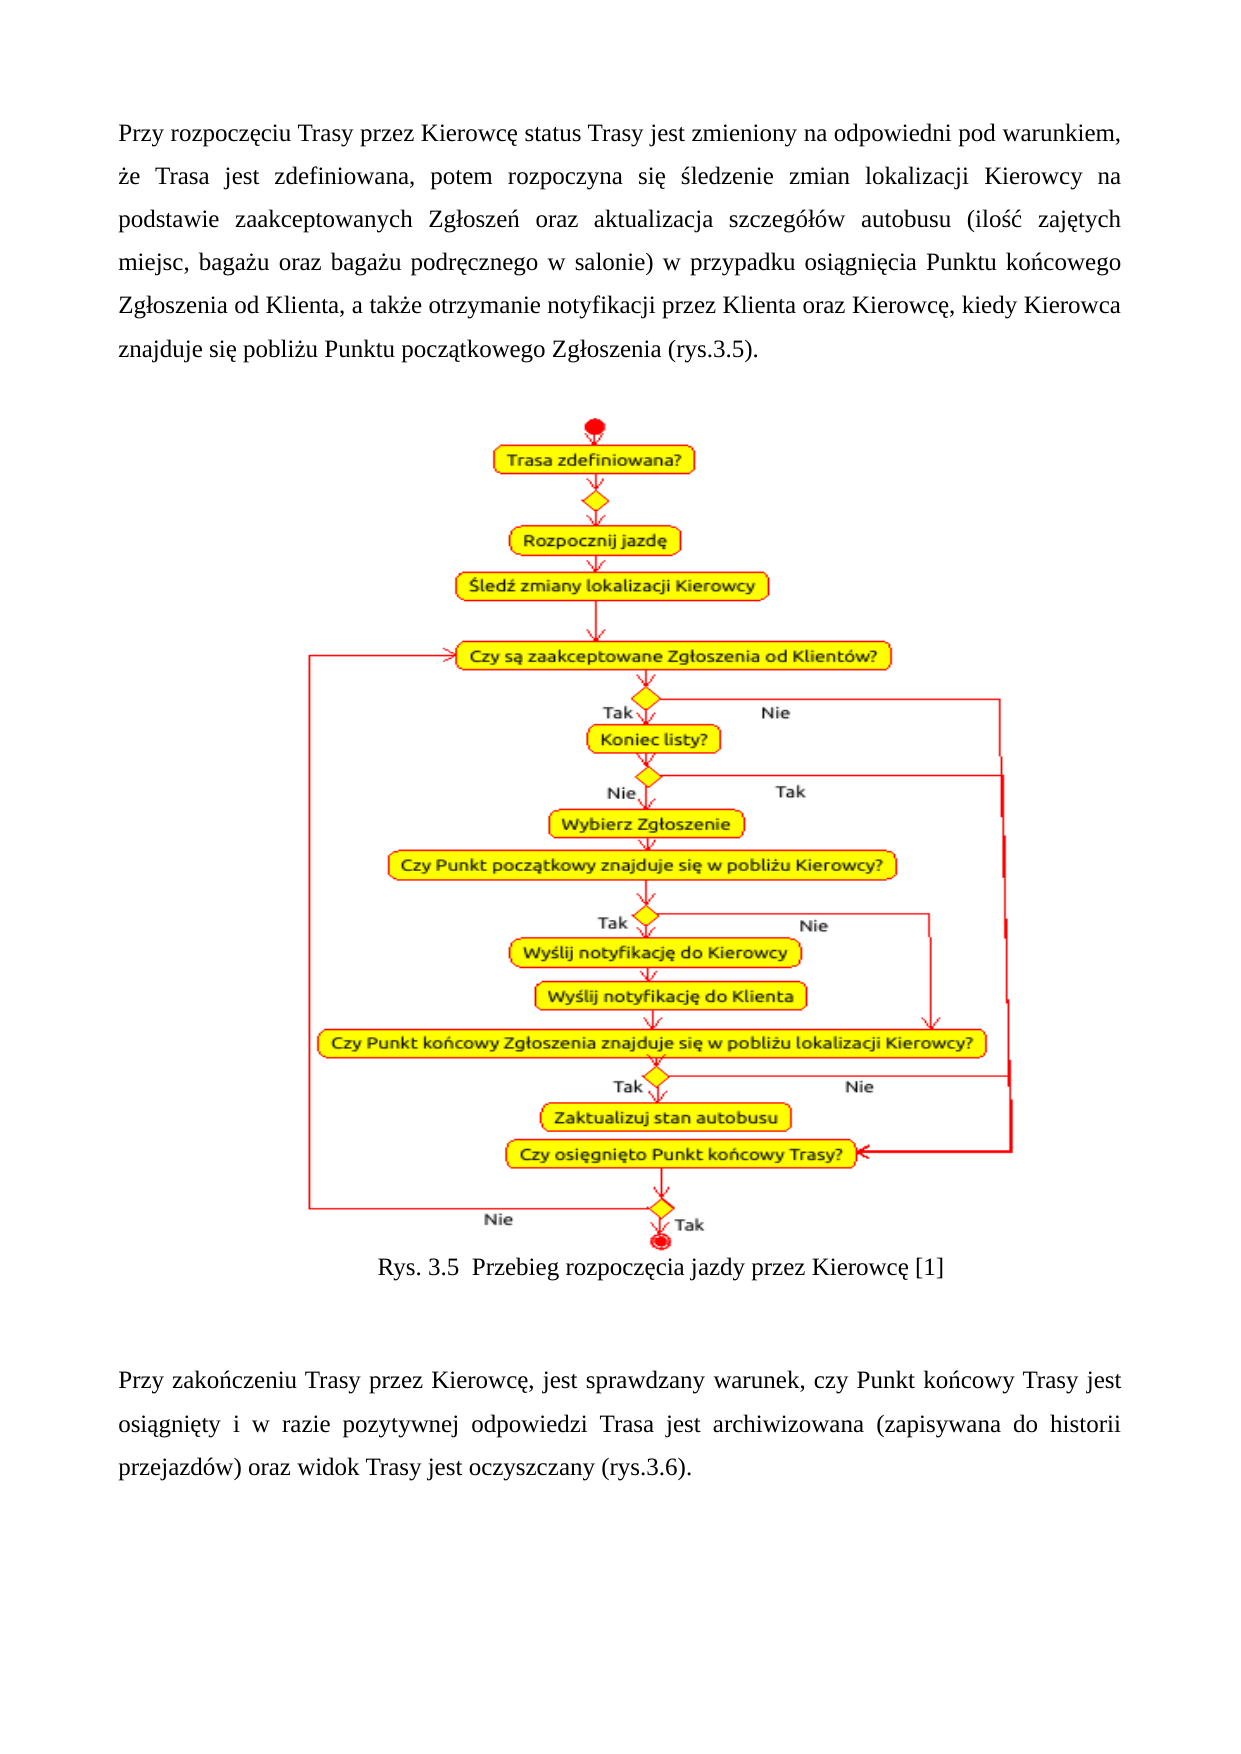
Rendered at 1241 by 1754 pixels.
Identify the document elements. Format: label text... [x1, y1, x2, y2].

list Rys. 3.5 Przebieg rozpoczęcia jazdy przez Kierowcę [1] [199, 1252, 1122, 1281]
text Przy zakończeniu Trasy przez Kierowcę, jest sprawdzany warunek, czy Punkt końcowy Trasy jest osiągnięty i w razie pozytywnej odpowiedzi Trasa jest archiwizowana (zapisywana do historii przejazdów) oraz widok Trasy jest oczyszczany (rys.3.6). [118, 1366, 1122, 1481]
picture [302, 418, 1020, 1252]
text Przy rozpoczęciu Trasy przez Kierowcę status Trasy jest zmieniony na odpowiedni pod warunkiem, że Trasa jest zdefiniowana, potem rozpoczyna się śledzenie zmian lokalizacji Kierowcy na podstawie zaakceptowanych Zgłoszeń oraz aktualizacja szczegółów autobusu (ilość zajętych miejsc, bagażu oraz bagażu podręcznego w salonie) w przypadku osiągnięcia Punktu końcowego Zgłoszenia od Klienta, a także otrzymanie notyfikacji przez Klienta oraz Kierowcę, kiedy Kierowca znajduje się pobliżu Punktu początkowego Zgłoszenia (rys.3.5). [118, 118, 1122, 362]
